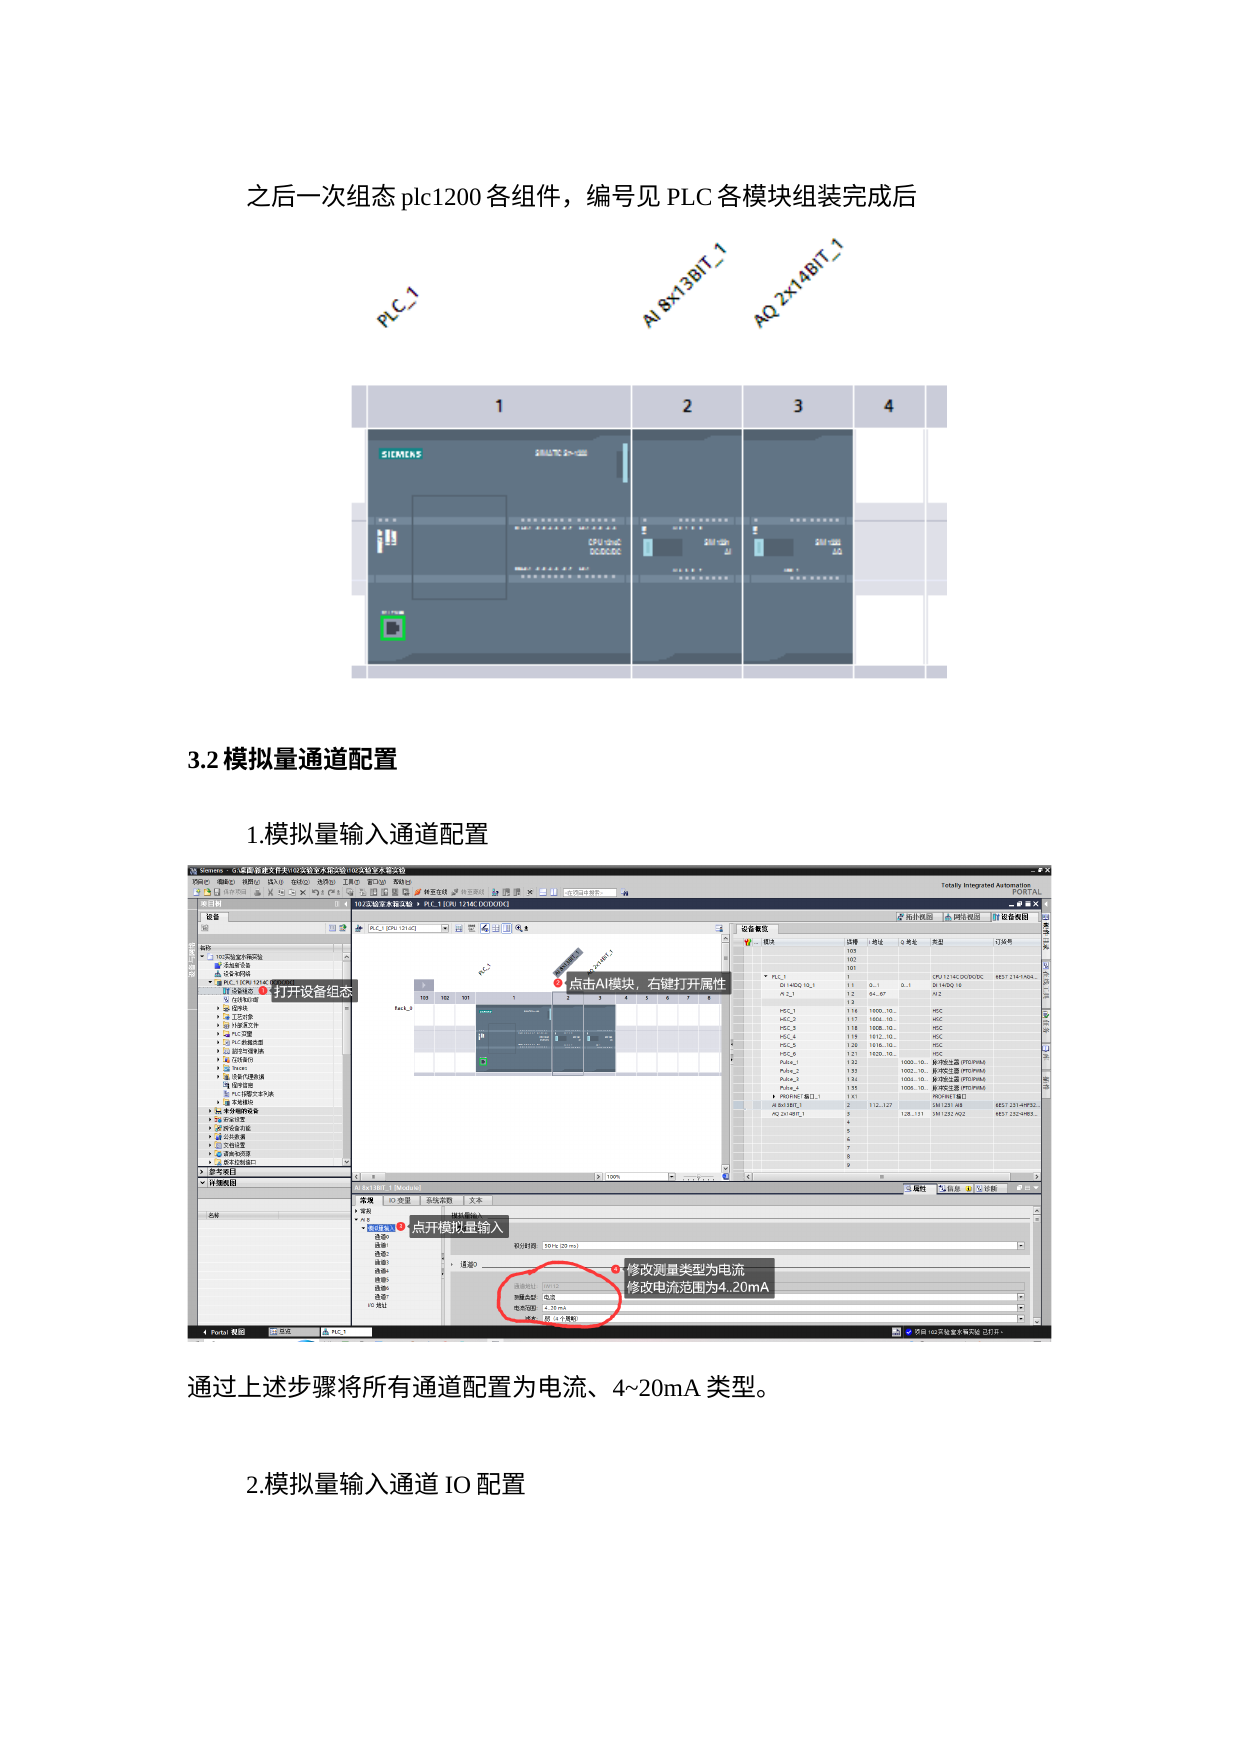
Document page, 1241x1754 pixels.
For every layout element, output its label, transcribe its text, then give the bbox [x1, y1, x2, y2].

text 2.模拟量输入通道IO配置 [187, 1450, 1053, 1515]
subtitle 3.2模拟量通道配置 [187, 725, 1053, 790]
text 通过上述步骤将所有通道配置为电流、4~20mA类型。 [187, 1353, 1053, 1418]
picture [351, 227, 947, 713]
text 1.模拟量输入通道配置 [187, 800, 1053, 865]
text 之后一次组态plc1200各组件，编号见PLC各模块组装完成后 [187, 162, 1053, 227]
picture [187, 865, 1052, 1342]
